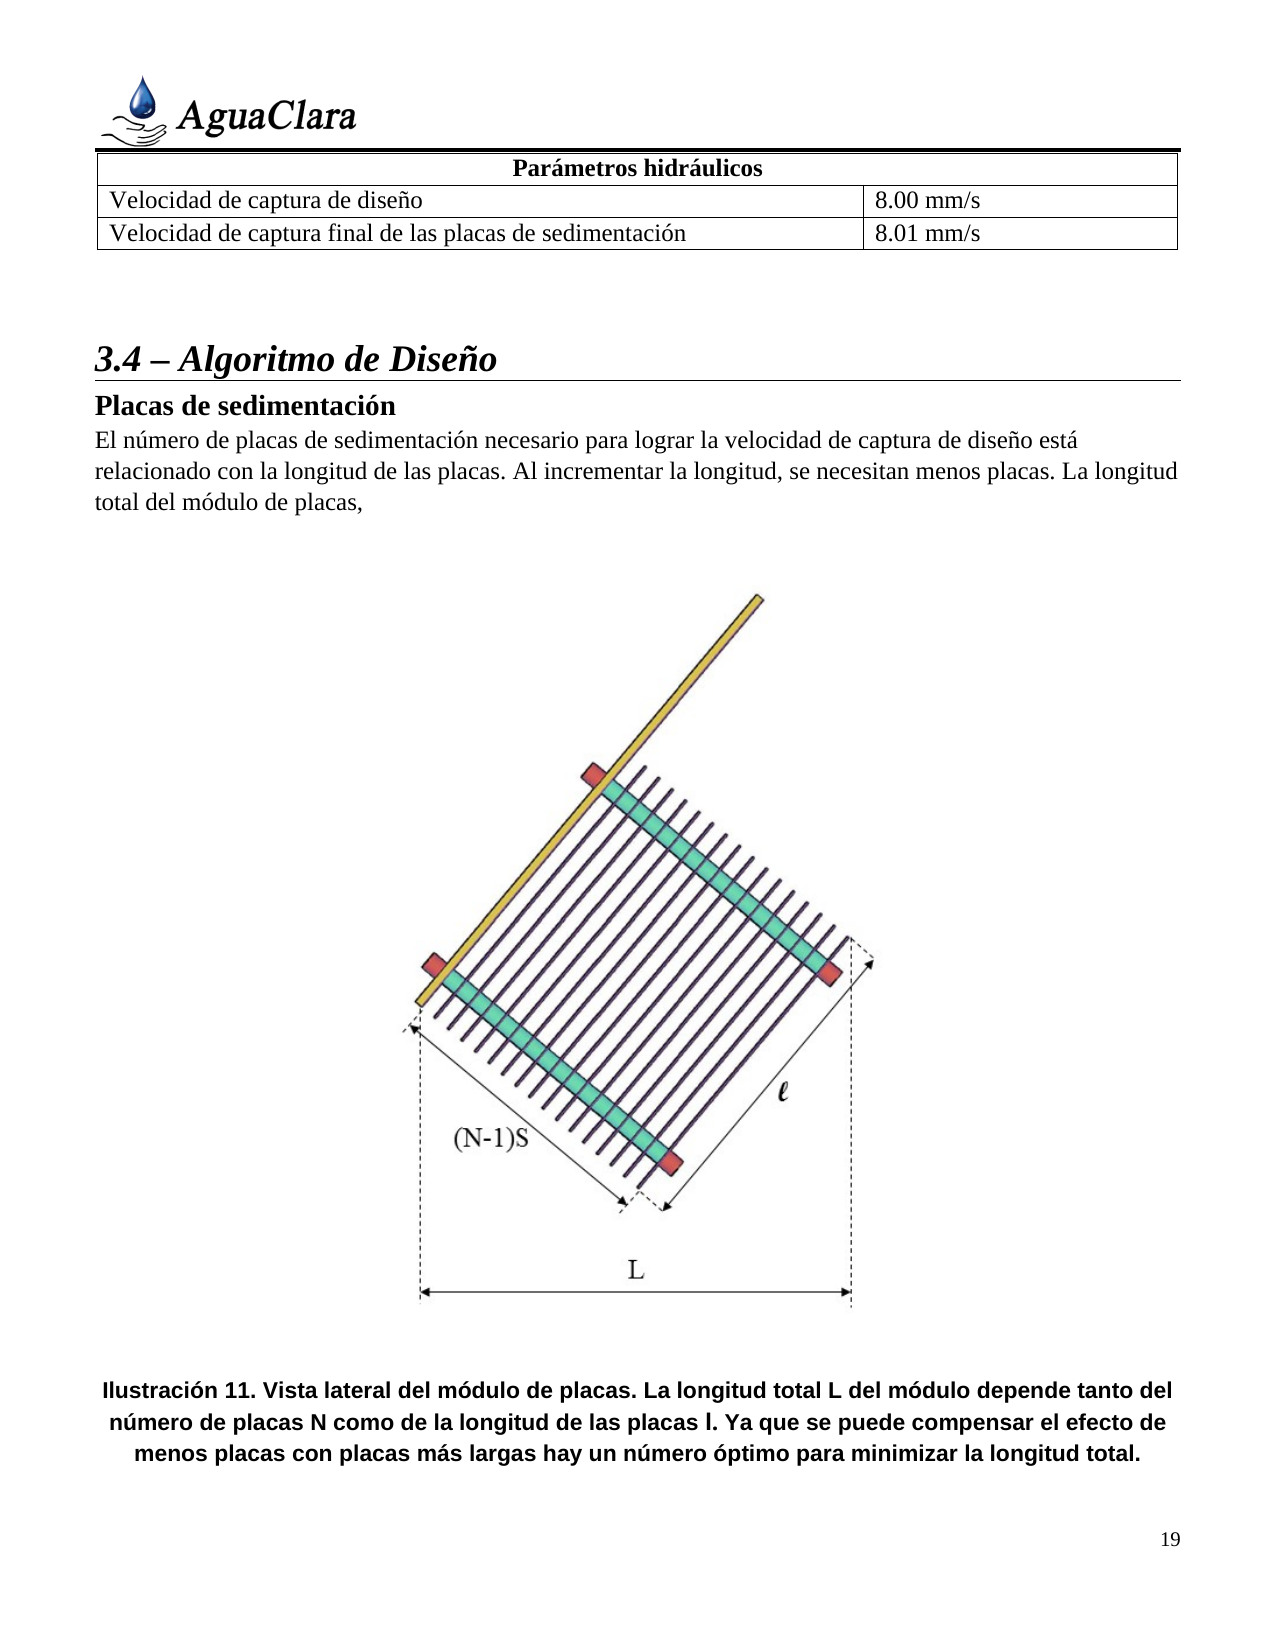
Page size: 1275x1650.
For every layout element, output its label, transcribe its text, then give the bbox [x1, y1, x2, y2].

table_cell 8.01 mm/s [864, 218, 1177, 249]
text Ilustración 11. Vista lateral del módulo de placas. La longitud total L del módulo depende tanto del número de placas N como de la longitud de las placas l. Ya que se puede compensar el efecto de menos placas con placas más largas hay un número óptimo para minimizar la longitud total. [94, 1377, 1181, 1466]
subtitle – Algoritmo de Diseño [94, 337, 1181, 381]
picture [341, 573, 934, 1351]
text El número de placas de sedimentación necesario para lograr la velocidad de captura de diseño está relacionado con la longitud de las placas. Al incrementar la longitud, se necesitan menos placas. La longitud total del módulo de placas, [94, 425, 1181, 516]
table_cell Parámetros hidráulicos [98, 154, 1177, 184]
table_cell Velocidad de captura de diseño [98, 186, 863, 217]
subtitle Placas de sedimentación [94, 388, 1181, 422]
picture [94, 75, 373, 148]
table_cell 8.00 mm/s [864, 186, 1177, 217]
table_cell Velocidad de captura final de las placas de sedimentación [98, 218, 863, 249]
